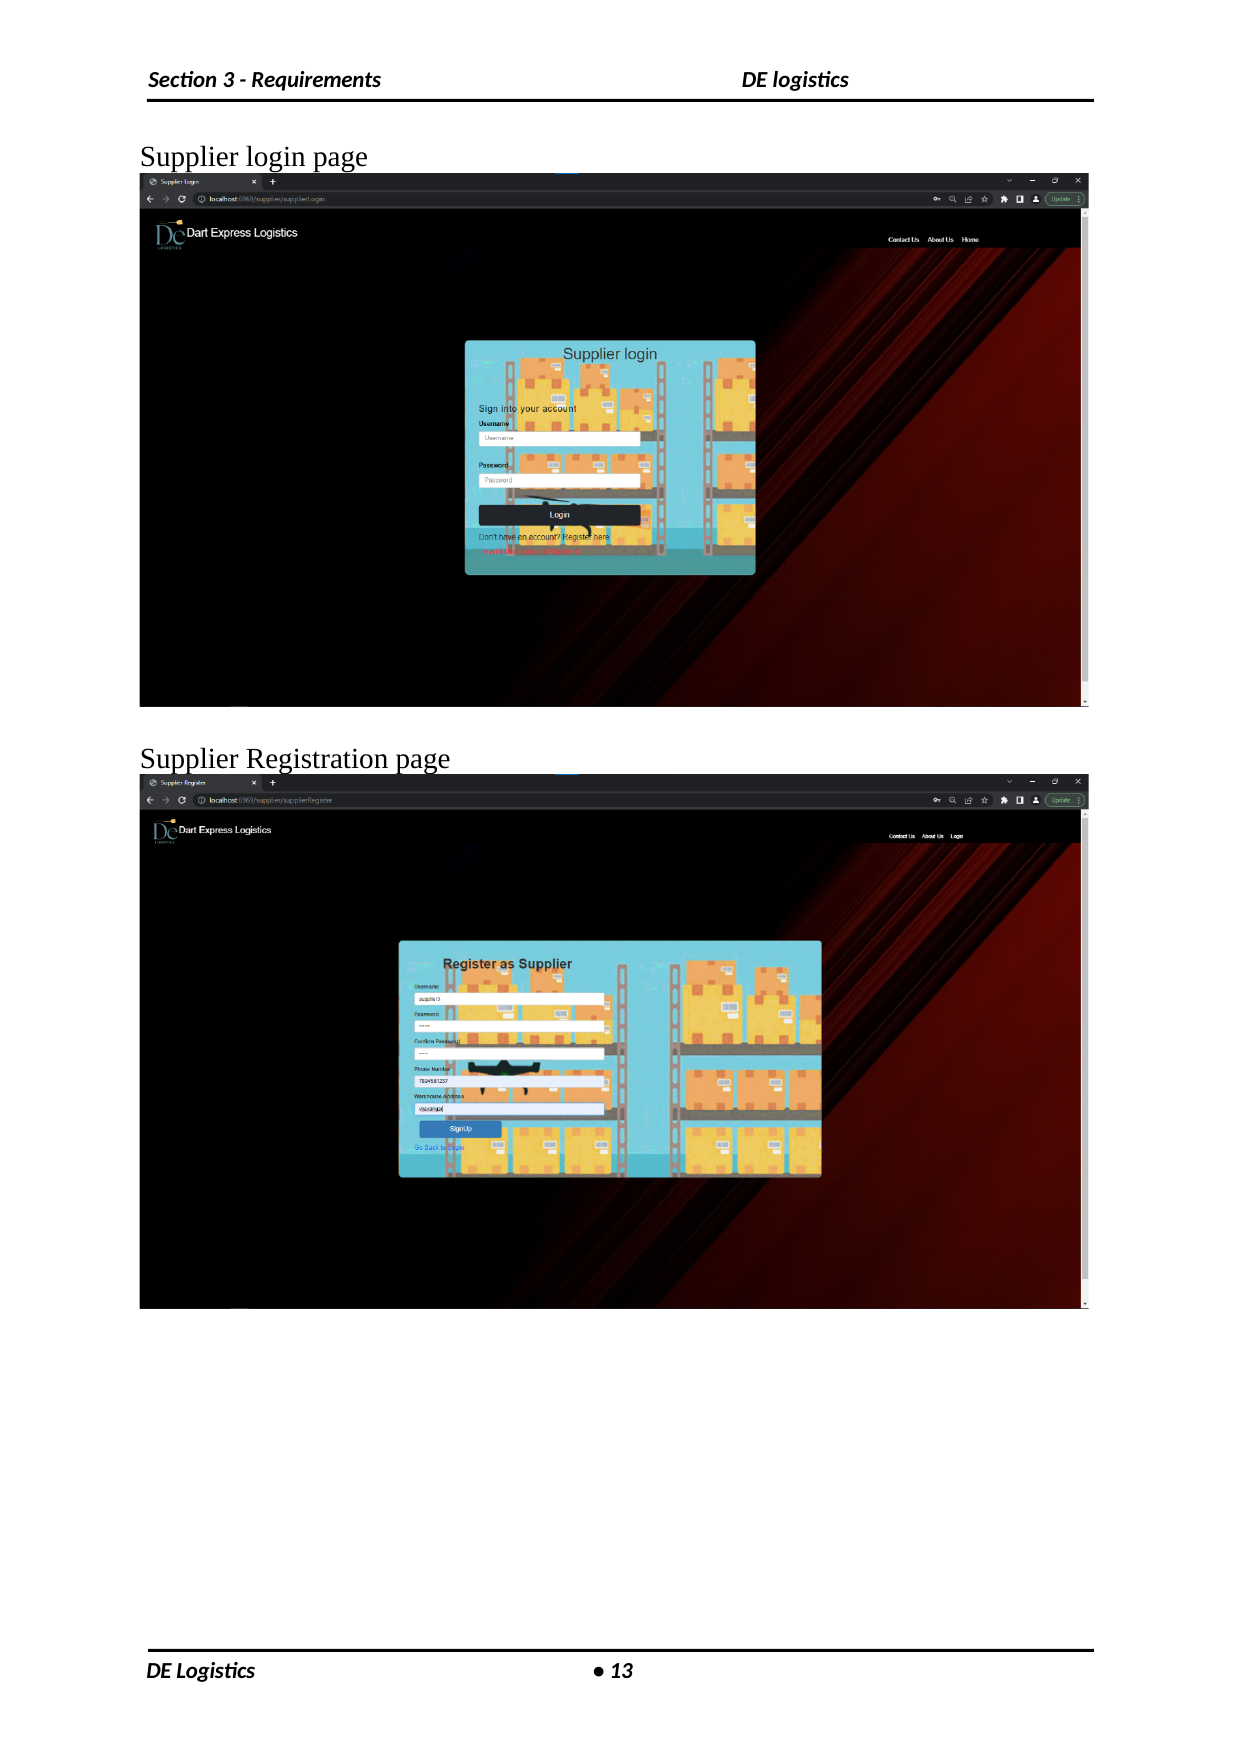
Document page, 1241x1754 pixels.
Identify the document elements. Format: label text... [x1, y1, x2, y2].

text Supplier Registration page [139, 741, 1088, 774]
picture [139, 173, 1089, 707]
text Supplier login page [139, 139, 1088, 173]
picture [139, 774, 1089, 1309]
